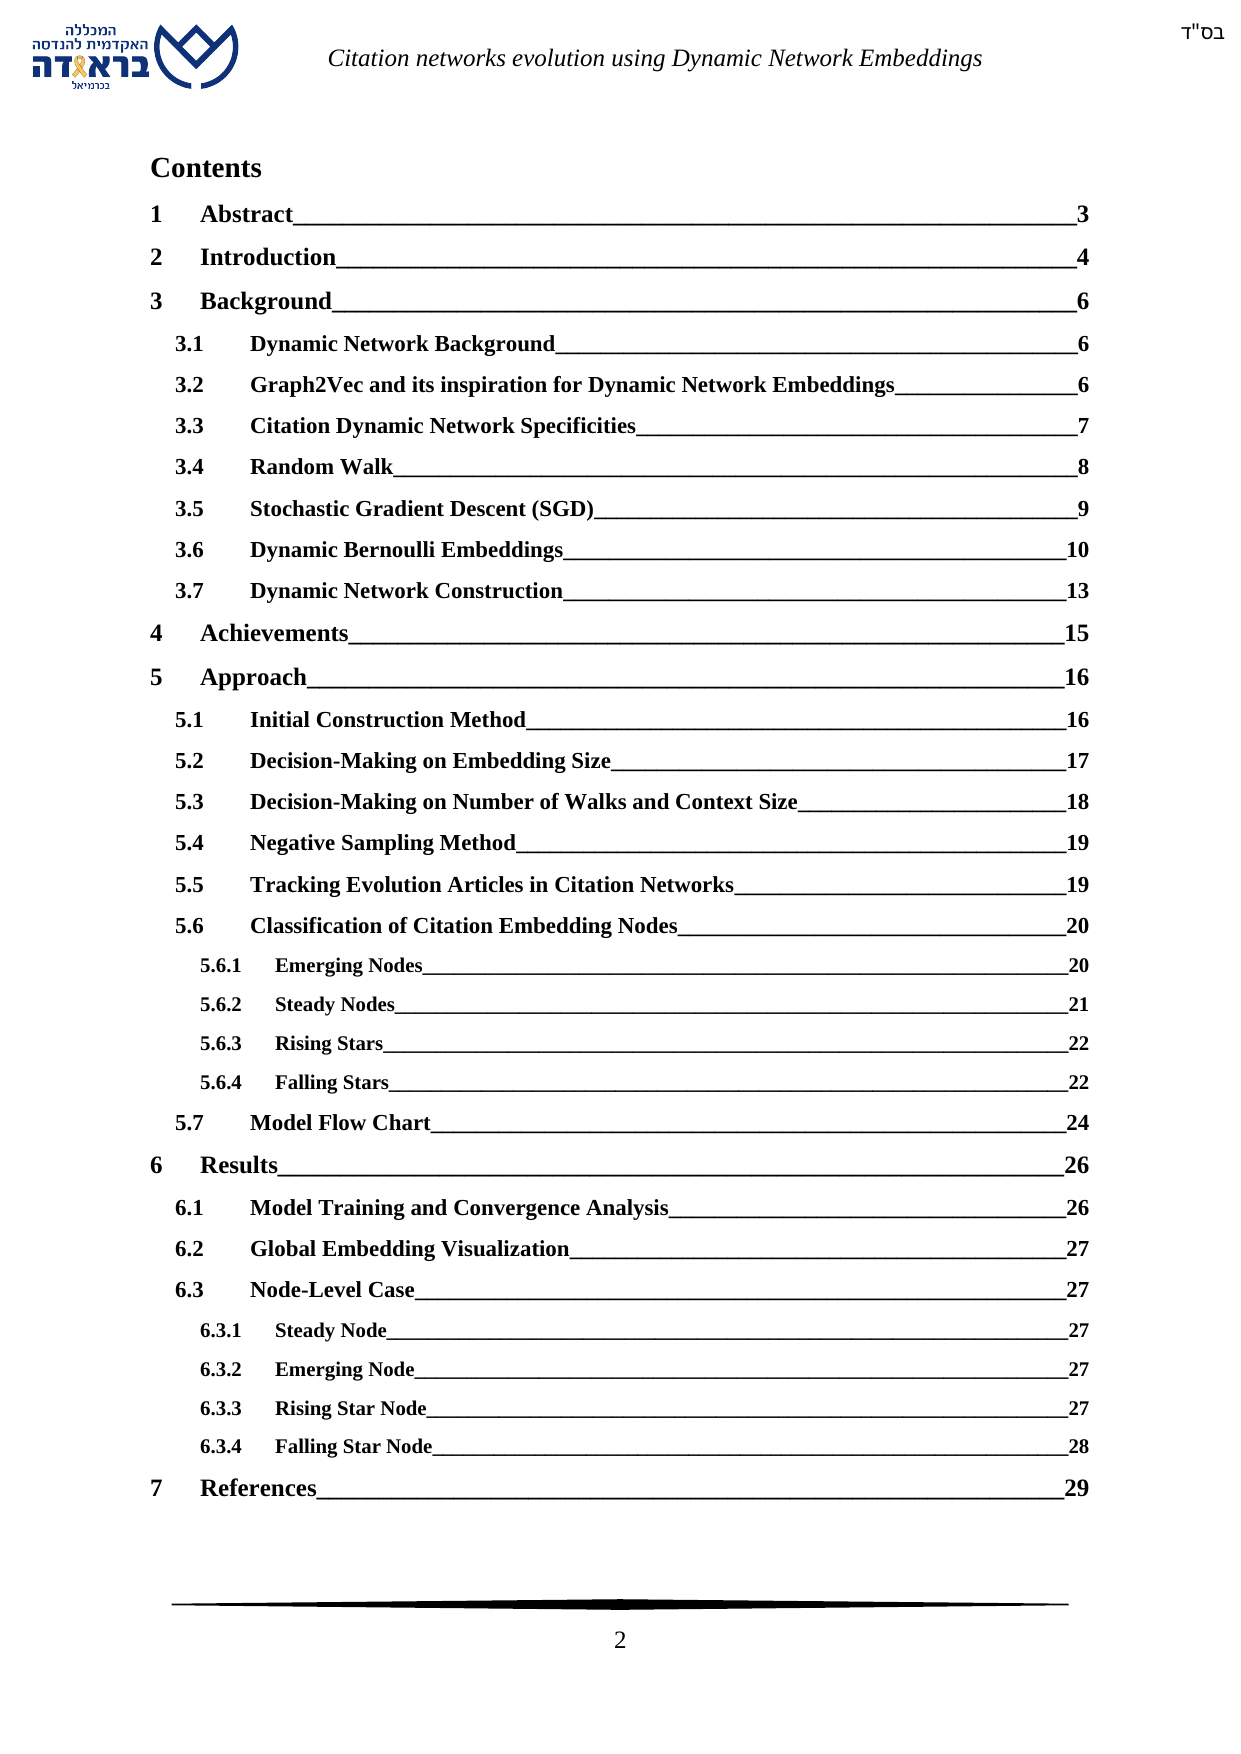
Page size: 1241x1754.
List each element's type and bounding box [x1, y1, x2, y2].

picture [22, 18, 248, 93]
